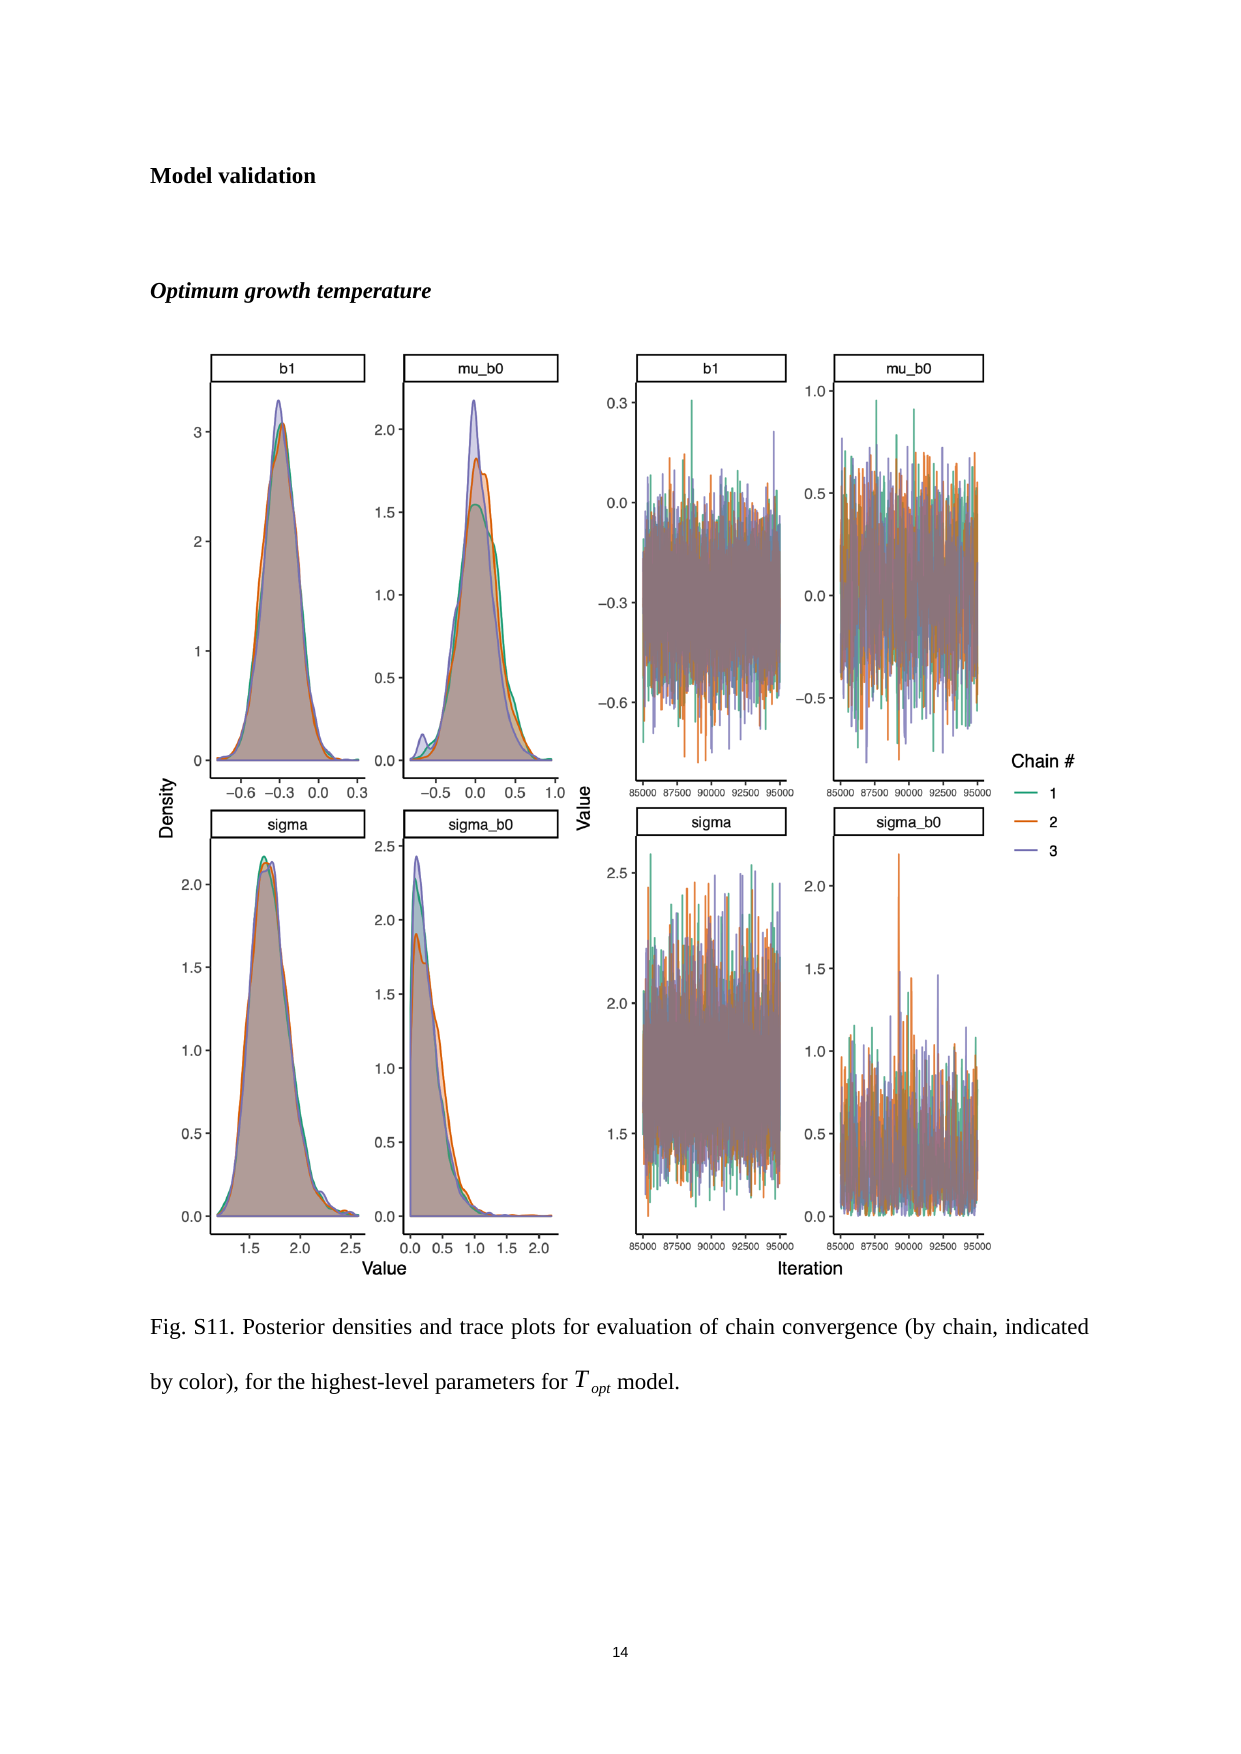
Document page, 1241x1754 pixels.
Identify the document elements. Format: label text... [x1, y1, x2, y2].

subtitle Optimum growth temperature [150, 277, 1090, 303]
picture [150, 346, 1091, 1287]
subtitle Model validation [150, 162, 1090, 189]
text Fig. S11. Posterior densities and trace plots for evaluation of chain convergence (by chain, indicated by color), for the highest-level parameters for model. [150, 1313, 1090, 1397]
